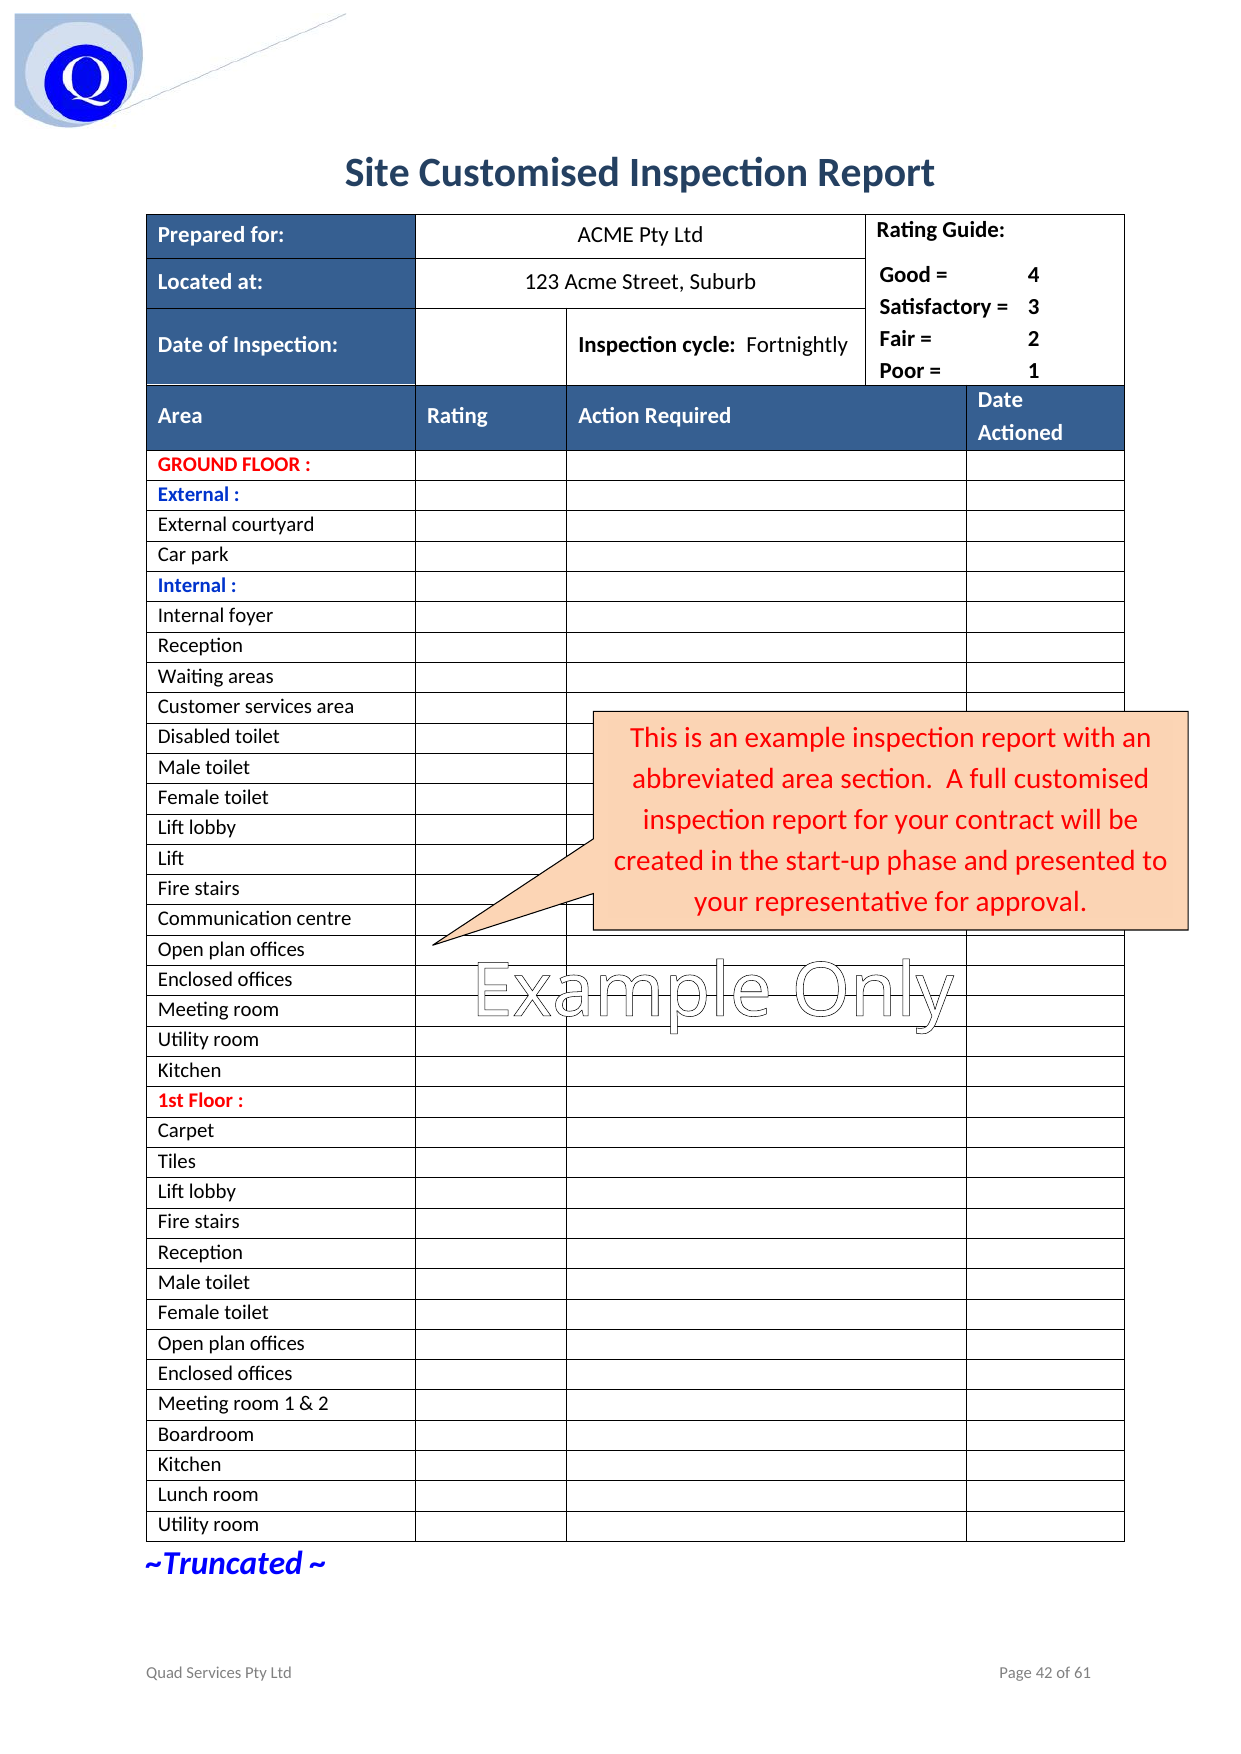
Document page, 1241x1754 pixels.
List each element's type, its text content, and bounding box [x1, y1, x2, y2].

table_cell [967, 1148, 1124, 1177]
table_cell [470, 905, 566, 935]
table_cell Open plan offices [147, 936, 415, 965]
table_header Prepared for: [147, 215, 415, 258]
table_header ACME Pty Ltd [416, 215, 865, 258]
table_cell [416, 1178, 566, 1207]
table_cell [838, 966, 902, 995]
table_cell [416, 724, 566, 753]
table_cell [910, 966, 966, 995]
table_cell [932, 996, 938, 1005]
table_cell [967, 1027, 1124, 1056]
table_cell Enclosed offices [147, 1360, 415, 1389]
table_cell [967, 481, 1124, 510]
table_cell [567, 1057, 966, 1086]
table_cell [567, 724, 592, 753]
table_cell [567, 1087, 966, 1117]
table_cell Utility room [147, 1512, 415, 1541]
table_cell [967, 693, 1124, 710]
table_cell [567, 1269, 966, 1298]
table_cell [416, 1027, 566, 1056]
table_cell [416, 1148, 566, 1177]
table_cell Meeting room [147, 996, 415, 1026]
table_cell Kitchen [147, 1451, 415, 1480]
table_cell [416, 754, 566, 783]
table_cell [567, 511, 966, 541]
table_cell Waiting areas [147, 663, 415, 692]
table_cell [967, 602, 1124, 632]
table_cell Date of Inspection: [147, 309, 415, 384]
table_cell [967, 1178, 1124, 1207]
table_cell [967, 1057, 1124, 1086]
table_cell [967, 1209, 1124, 1238]
table_cell [567, 633, 966, 662]
table_cell Utility room [147, 1027, 415, 1056]
table_cell [416, 309, 566, 384]
table_cell [678, 996, 931, 1026]
table_cell [416, 633, 566, 662]
table_cell Female toilet [147, 784, 415, 813]
table_cell [567, 1390, 966, 1420]
table_cell Lift [147, 845, 415, 874]
table_cell [567, 451, 966, 480]
table_cell [567, 1481, 966, 1511]
table_cell [967, 1330, 1124, 1359]
table_cell [416, 1118, 566, 1147]
table_cell Male toilet [147, 754, 415, 783]
table_cell [567, 542, 966, 571]
table_cell Female toilet [147, 1300, 415, 1329]
table_cell Lift lobby [147, 1178, 415, 1207]
table_cell [567, 815, 592, 844]
table_cell Enclosed offices [147, 966, 415, 995]
table_cell [567, 845, 581, 854]
table_cell [486, 966, 566, 995]
table_cell [416, 1239, 566, 1268]
table_cell [567, 1178, 966, 1207]
table_cell Lunch room [147, 1481, 415, 1511]
table_cell [567, 663, 966, 692]
text ~Truncated ~ [146, 1542, 1134, 1583]
table_cell Reception [147, 633, 415, 662]
table_cell Open plan offices [147, 1330, 415, 1359]
table_cell [967, 1269, 1124, 1298]
table_cell Reception [147, 1239, 415, 1268]
table_cell [567, 1512, 966, 1541]
table_cell Action Required [567, 386, 966, 450]
table_cell [567, 966, 716, 995]
table_cell Located at: [147, 259, 415, 308]
table_cell Fire stairs [147, 1209, 415, 1238]
table_cell [567, 481, 966, 510]
table_cell [416, 784, 566, 813]
table_cell [567, 905, 966, 935]
table_cell [936, 996, 966, 1026]
table_header Rating Guide: Good = 4 Satisfactory = 3 Fair = 2 Poor = 1 [866, 215, 1124, 384]
table_cell [416, 1057, 566, 1086]
table_cell [567, 784, 592, 813]
table_cell Kitchen [147, 1057, 415, 1086]
table_cell [567, 1360, 966, 1389]
table_cell [416, 1209, 566, 1238]
table_cell [567, 1209, 966, 1238]
table_cell [967, 663, 1124, 692]
table_cell Communication centre [147, 905, 415, 935]
table_cell [967, 451, 1124, 480]
table_cell [567, 1239, 966, 1268]
table_cell Male toilet [147, 1269, 415, 1298]
table_cell [416, 936, 566, 965]
table_cell [416, 875, 536, 904]
table_cell [967, 1451, 1124, 1480]
table_cell [724, 966, 803, 995]
table_cell Customer services area [147, 693, 415, 722]
table_cell Fire stairs [147, 875, 415, 904]
table_cell [967, 1421, 1124, 1450]
picture [14, 13, 347, 129]
table_cell Car park [147, 542, 415, 571]
table_cell [567, 602, 966, 632]
table_cell [416, 511, 566, 541]
table_cell [416, 1390, 566, 1420]
table_cell [416, 905, 490, 935]
table_cell [967, 1360, 1124, 1389]
table_cell [967, 1481, 1124, 1511]
table_cell Inspection cycle: Fortnightly [567, 309, 865, 384]
table_cell [567, 1421, 966, 1450]
table_cell [967, 936, 1124, 965]
table_cell [416, 1451, 566, 1480]
table_cell [567, 693, 966, 722]
table_cell Boardroom [147, 1421, 415, 1450]
table_cell [967, 1390, 1124, 1420]
table_cell Internal foyer [147, 602, 415, 632]
table_cell [567, 572, 966, 601]
table_cell [804, 968, 838, 995]
table_cell Date Actioned [967, 386, 1124, 450]
table_cell [967, 1512, 1124, 1541]
table_cell [416, 1330, 566, 1359]
table_cell [416, 1300, 566, 1329]
table_cell [416, 572, 566, 601]
table_cell [416, 1087, 566, 1117]
table_cell [416, 1269, 566, 1298]
subtitle Site Customised Inspection Report [146, 146, 1134, 197]
table_cell Internal : [147, 572, 415, 601]
table_cell [967, 633, 1124, 662]
table_cell [416, 996, 566, 1026]
table_cell 1st Floor : [147, 1087, 415, 1117]
table_cell [416, 1481, 566, 1511]
table_cell [567, 1300, 966, 1329]
table_cell [416, 966, 477, 995]
table_cell [567, 754, 592, 783]
table_cell Rating [416, 386, 566, 450]
table_cell [416, 481, 566, 510]
table_cell [967, 966, 1124, 995]
table_cell [416, 451, 566, 480]
table_cell [967, 511, 1124, 541]
table_cell Tiles [147, 1148, 415, 1177]
table_cell Disabled toilet [147, 724, 415, 753]
table_cell [967, 1087, 1124, 1117]
table_cell [567, 1027, 966, 1056]
table_cell [416, 1421, 566, 1450]
table_cell [567, 1330, 966, 1359]
table_cell External : [147, 481, 415, 510]
table_cell Meeting room 1 & 2 [147, 1390, 415, 1420]
table_cell Lift lobby [147, 815, 415, 844]
table_cell [967, 996, 1124, 1026]
table_cell 123 Acme Street, Suburb [416, 259, 865, 308]
table_cell [416, 1360, 566, 1389]
table_cell [416, 693, 566, 722]
table_cell [567, 996, 670, 1026]
table_cell [967, 542, 1124, 571]
table_cell [567, 895, 592, 904]
table_cell [567, 936, 966, 965]
table_cell External courtyard [147, 511, 415, 541]
table_cell Carpet [147, 1118, 415, 1147]
table_cell Area [147, 386, 415, 450]
table_cell [416, 542, 566, 571]
table_cell [567, 1118, 966, 1147]
table_cell [967, 572, 1124, 601]
table_cell GROUND FLOOR : [147, 451, 415, 480]
table_cell [416, 602, 566, 632]
table_cell [967, 1300, 1124, 1329]
table_cell [567, 1451, 966, 1480]
table_cell [416, 815, 566, 844]
table_cell [967, 1239, 1124, 1268]
table_cell [967, 931, 1124, 935]
table_cell [416, 845, 566, 874]
table_cell [567, 1148, 966, 1177]
table_cell [967, 1118, 1124, 1147]
table_cell [416, 663, 566, 692]
table_cell [416, 1512, 566, 1541]
